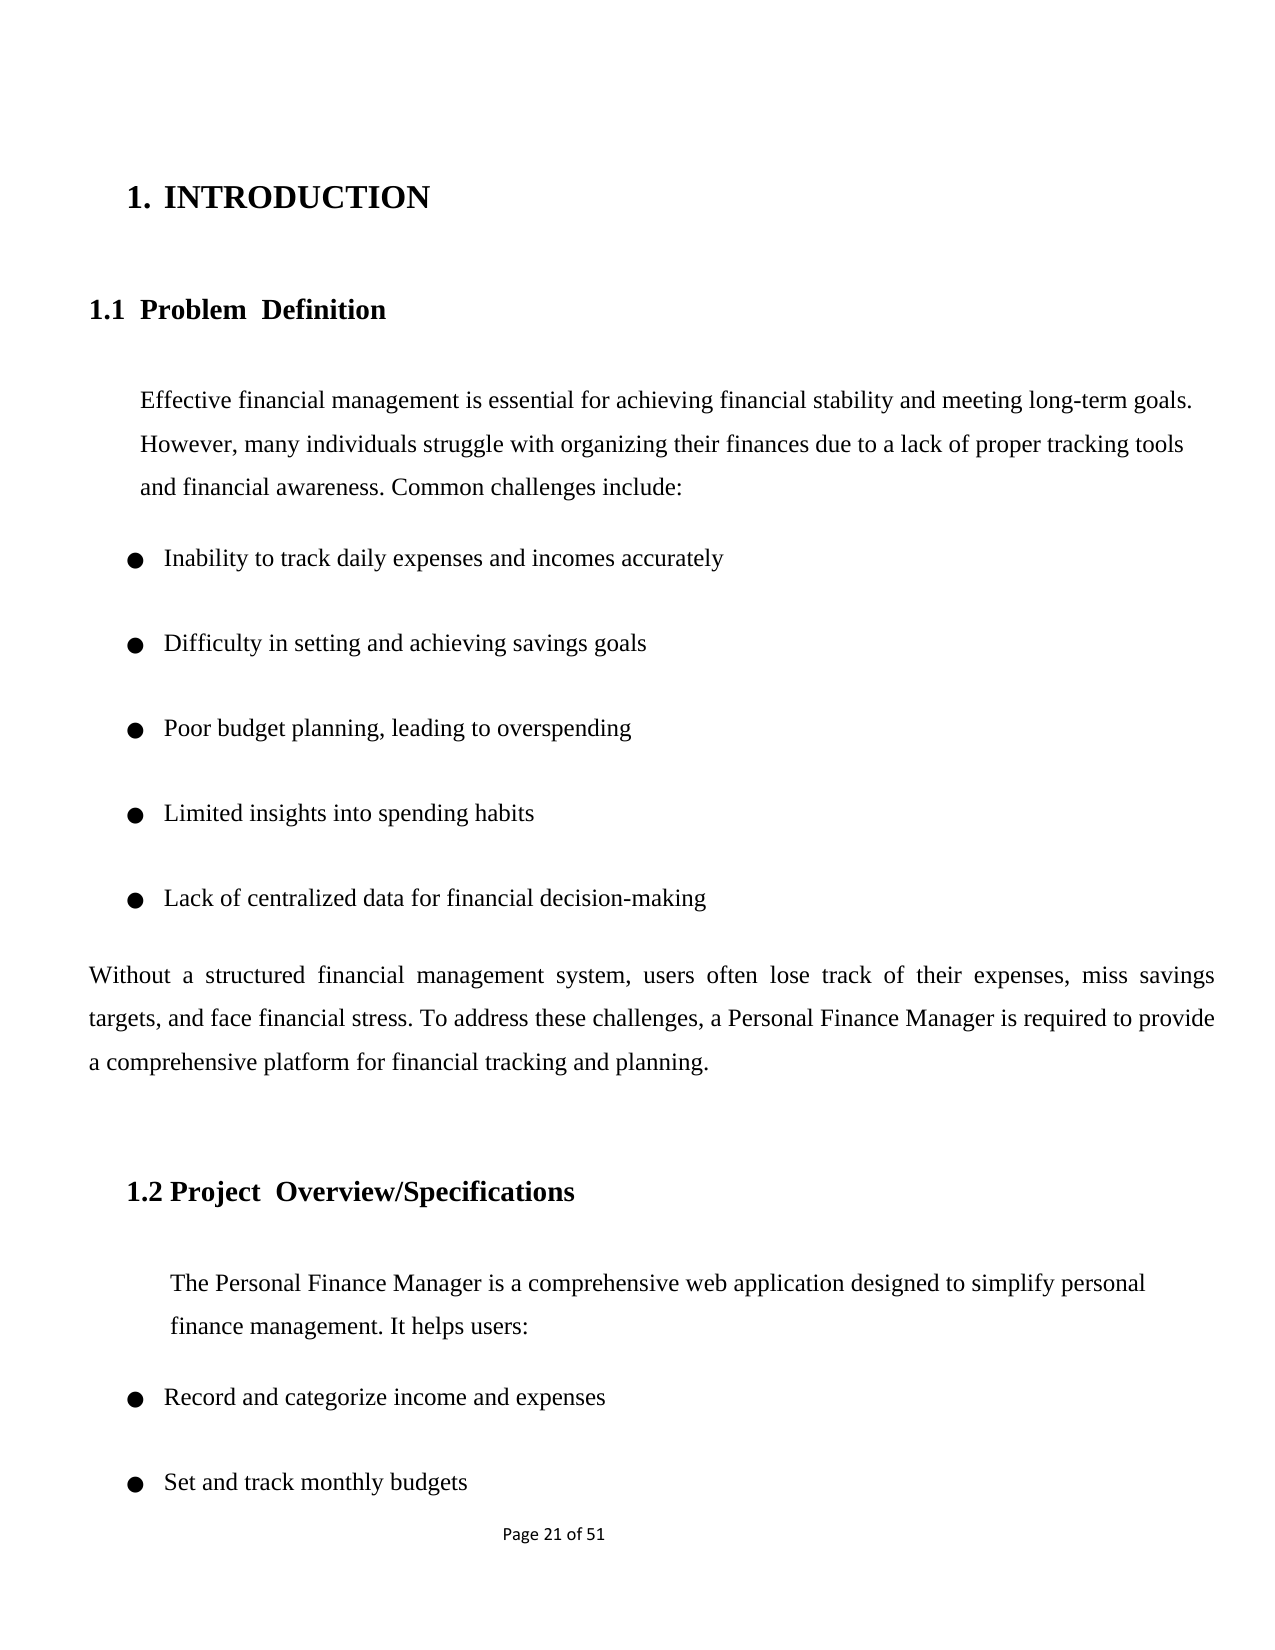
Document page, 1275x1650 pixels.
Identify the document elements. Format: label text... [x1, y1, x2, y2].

list INTRODUCTION [126, 177, 1216, 216]
list Limited insights into spending habits [126, 791, 1216, 833]
text The Personal Finance Manager is a comprehensive web application designed to simplify personal finance management. It helps users: [170, 1225, 1216, 1340]
list Difficulty in setting and achieving savings goals [126, 621, 1216, 663]
text Without a structured financial management system, users often lose track of their expenses, miss savings targets, and face financial stress. To address these challenges, a Personal Finance Manager is required to provide a comprehensive platform for financial tracking and planning. [89, 960, 1216, 1075]
list Lack of centralized data for financial decision-making [126, 875, 1216, 918]
list Set and track monthly budgets [126, 1460, 1216, 1503]
list Inability to track daily expenses and incomes accurately [126, 536, 1216, 578]
list Record and categorize income and expenses [126, 1375, 1216, 1418]
list Problem Definition [89, 292, 1216, 326]
list Poor budget planning, leading to overspending [126, 706, 1216, 748]
text Effective financial management is essential for achieving financial stability and meeting long-term goals. However, many individuals struggle with organizing their finances due to a lack of proper tracking tools and financial awareness. Common challenges include: [140, 342, 1216, 501]
list Project Overview/Specifications [126, 1174, 1216, 1208]
